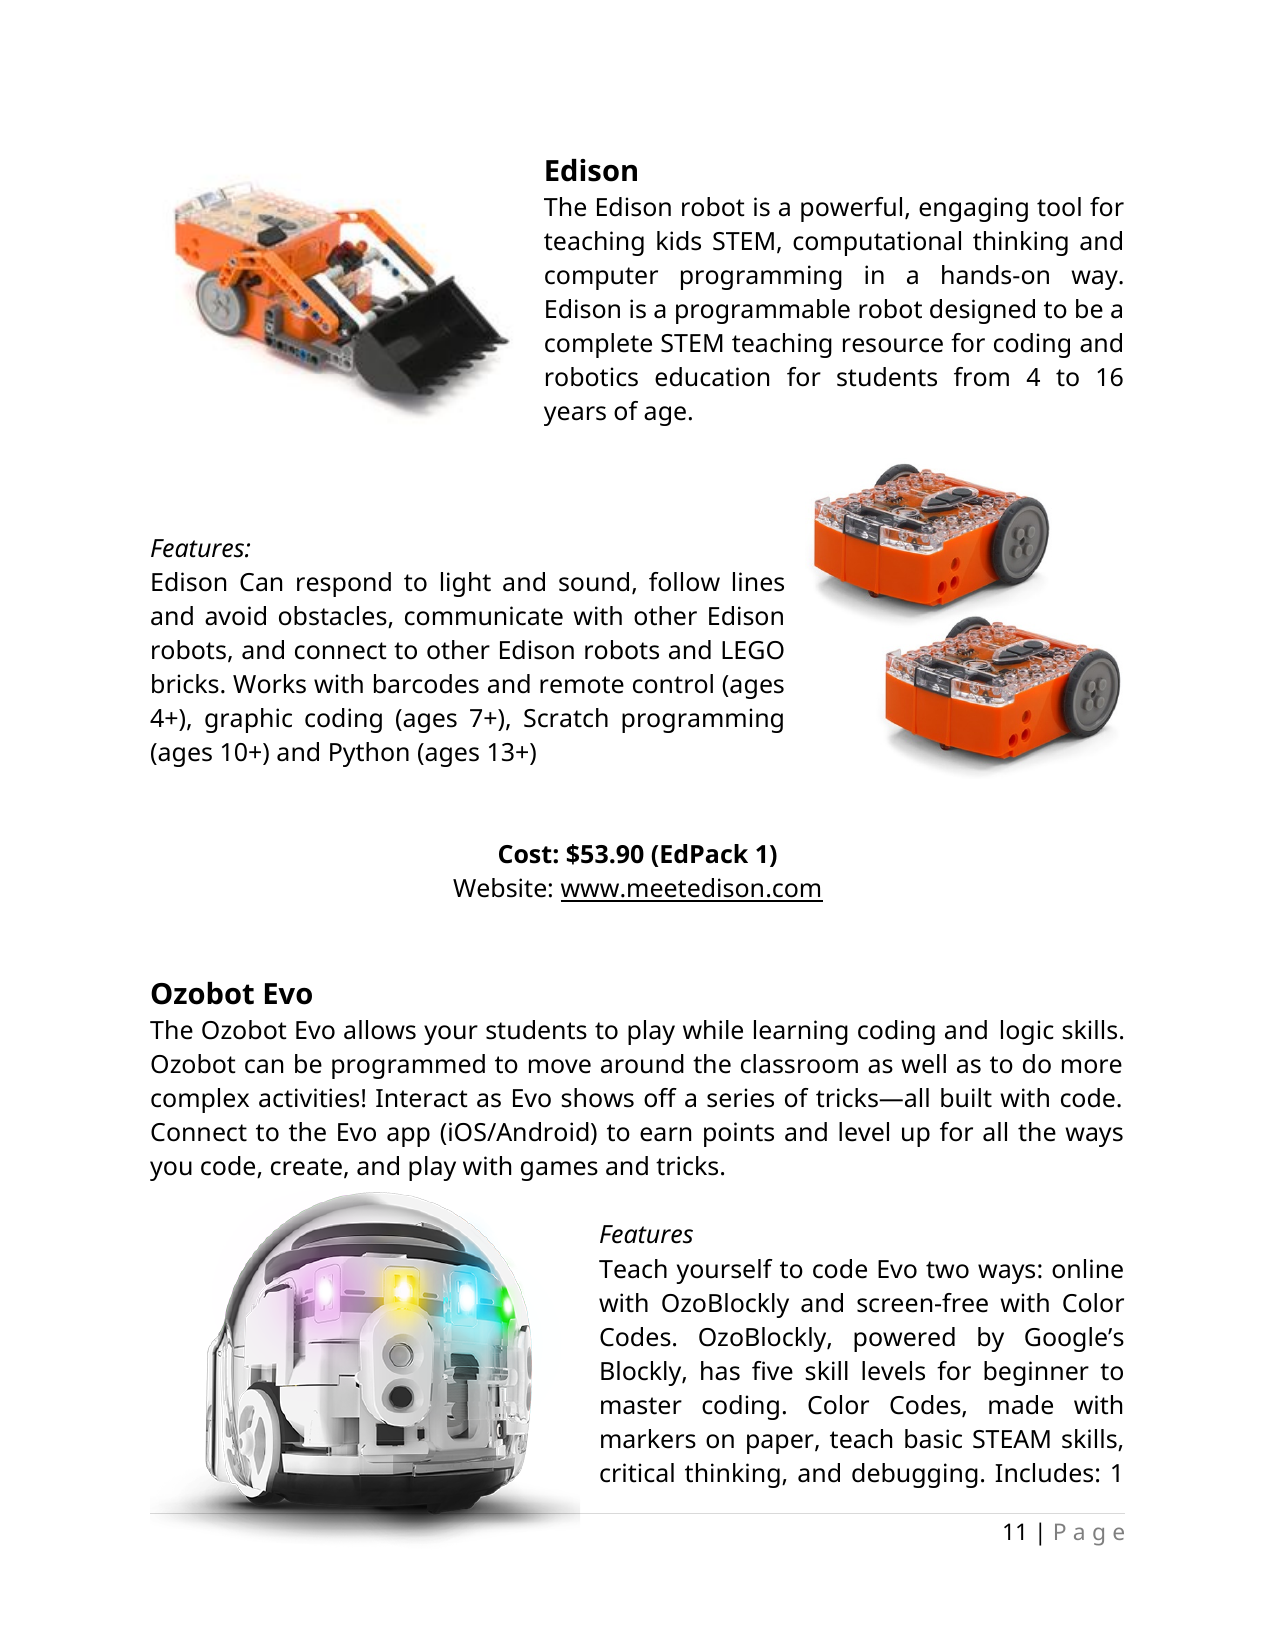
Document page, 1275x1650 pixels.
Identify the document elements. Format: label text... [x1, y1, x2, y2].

text Cost: $53.90 (EdPack 1) [150, 837, 1125, 871]
picture [150, 1189, 581, 1550]
text Website: www.meetedison.com [150, 871, 1125, 905]
text Ozobot Evo [150, 973, 1125, 1013]
text Edison [525, 150, 1125, 190]
text Edison Can respond to light and sound, follow lines and avoid obstacles, communicate with other Edison robots, and connect to other Edison robots and LEGO bricks. Works with barcodes and remote control (ages 4+), graphic coding (ages 7+), Scratch programming (ages 10+) and Python (ages 13+) [150, 564, 805, 769]
text Features: [150, 530, 805, 564]
text The Ozobot Evo allows your students to play while learning coding and logic skills. Ozobot can be programmed to move around the classroom as well as to do more complex activities! Interact as Evo shows off a series of tricks—all built with code. Connect to the Evo app (iOS/Android) to earn points and level up for all the ways you code, create, and play with games and tricks. [150, 1013, 1125, 1183]
picture [805, 458, 1125, 779]
text The Edison robot is a powerful, engaging tool for teaching kids STEM, computational thinking and computer programming in a hands-on way. Edison is a programmable robot designed to be a complete STEM teaching resource for coding and robotics education for students from 4 to 16 years of age. [525, 190, 1125, 428]
text Features [581, 1217, 1125, 1251]
picture [150, 150, 525, 432]
